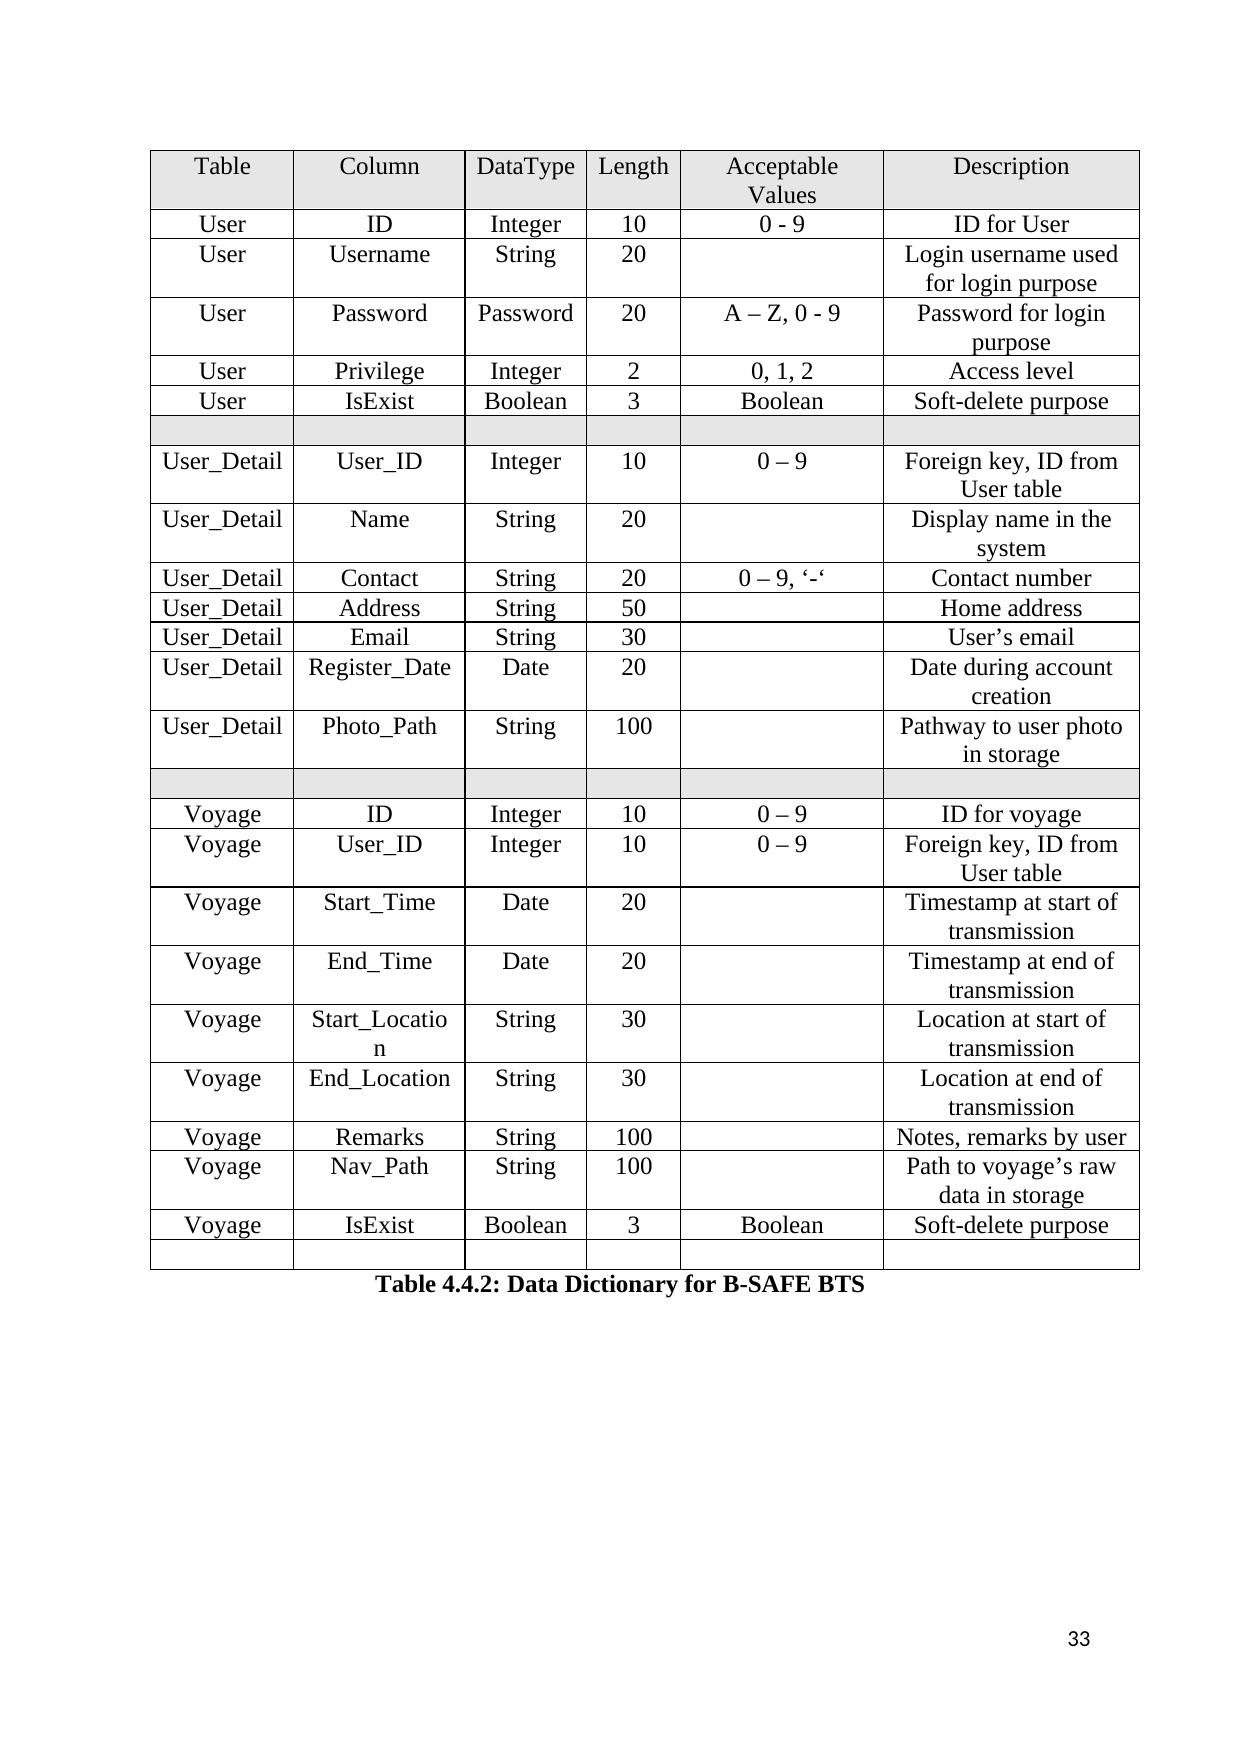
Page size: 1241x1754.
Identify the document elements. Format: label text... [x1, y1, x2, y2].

table_cell End_Location [294, 1063, 464, 1121]
table_cell [587, 1240, 680, 1268]
table_cell [151, 416, 293, 445]
table_cell 20 [587, 652, 680, 710]
table_cell [151, 769, 293, 798]
table_cell 0 – 9 [681, 799, 883, 828]
table_cell 30 [587, 1005, 680, 1062]
table_cell Password [466, 298, 586, 355]
table_cell String [466, 1122, 586, 1150]
table_cell 0 – 9 [681, 829, 883, 886]
table_cell 10 [587, 829, 680, 886]
table_cell ID [294, 210, 464, 238]
table_cell User’s email [884, 623, 1139, 651]
table_cell User_ID [294, 829, 464, 886]
table_cell [681, 1151, 883, 1209]
table_cell Boolean [466, 1210, 586, 1239]
table_header Acceptable Values [681, 151, 883, 208]
table_cell Display name in the system [884, 504, 1139, 562]
table_cell Register_Date [294, 652, 464, 710]
table_cell 20 [587, 504, 680, 562]
table_cell Privilege [294, 356, 464, 385]
table_cell [681, 593, 883, 621]
table_cell [681, 946, 883, 1003]
table_cell ID for voyage [884, 799, 1139, 828]
table_cell 20 [587, 239, 680, 297]
table_cell String [466, 623, 586, 651]
table_cell Timestamp at end of transmission [884, 946, 1139, 1003]
table_cell 3 [587, 1210, 680, 1239]
table_cell [681, 1240, 883, 1268]
table_cell 20 [587, 888, 680, 945]
table_cell Boolean [681, 386, 883, 415]
table_cell ID for User [884, 210, 1139, 238]
table_cell Integer [466, 210, 586, 238]
table_cell [587, 416, 680, 445]
table_cell Login username used for login purpose [884, 239, 1139, 297]
table_cell 30 [587, 1063, 680, 1121]
table_cell 20 [587, 946, 680, 1003]
table_cell Start_Time [294, 888, 464, 945]
table_cell User_Detail [151, 652, 293, 710]
table_cell [466, 1240, 586, 1268]
table_cell Voyage [151, 799, 293, 828]
table_cell Foreign key, ID from User table [884, 829, 1139, 886]
table_cell 30 [587, 623, 680, 651]
table_cell [587, 769, 680, 798]
table_header Description [884, 151, 1139, 208]
table_cell Remarks [294, 1122, 464, 1150]
table_cell User_Detail [151, 446, 293, 503]
table_cell 3 [587, 386, 680, 415]
table_cell Voyage [151, 1063, 293, 1121]
table_cell Contact number [884, 563, 1139, 592]
table_cell Soft-delete purpose [884, 386, 1139, 415]
table_cell [681, 239, 883, 297]
table_cell Location at end of transmission [884, 1063, 1139, 1121]
table_cell User_Detail [151, 563, 293, 592]
table_cell 10 [587, 210, 680, 238]
table_cell Name [294, 504, 464, 562]
table_cell Date [466, 888, 586, 945]
table_cell [884, 416, 1139, 445]
table_cell String [466, 1005, 586, 1062]
table_cell Foreign key, ID from User table [884, 446, 1139, 503]
table_cell 100 [587, 1151, 680, 1209]
table_cell 0 - 9 [681, 210, 883, 238]
table_cell Integer [466, 829, 586, 886]
table_cell [884, 769, 1139, 798]
table_cell Date [466, 652, 586, 710]
table_cell Voyage [151, 1210, 293, 1239]
table_cell String [466, 1151, 586, 1209]
table_cell [681, 504, 883, 562]
table_cell Photo_Path [294, 711, 464, 768]
table_cell Boolean [681, 1210, 883, 1239]
table_cell [681, 888, 883, 945]
table_cell Contact [294, 563, 464, 592]
table_cell Pathway to user photo in storage [884, 711, 1139, 768]
table_cell Address [294, 593, 464, 621]
table_cell End_Time [294, 946, 464, 1003]
table_header Column [294, 151, 464, 208]
table_cell 10 [587, 799, 680, 828]
table_cell Path to voyage’s raw data in storage [884, 1151, 1139, 1209]
table_cell [294, 769, 464, 798]
table_cell A – Z, 0 - 9 [681, 298, 883, 355]
table_cell Timestamp at start of transmission [884, 888, 1139, 945]
table_cell 2 [587, 356, 680, 385]
table_cell Start_Location [294, 1005, 464, 1062]
table_cell String [466, 711, 586, 768]
table_cell Date [466, 946, 586, 1003]
table_cell Access level [884, 356, 1139, 385]
table_cell Voyage [151, 829, 293, 886]
table_cell 0, 1, 2 [681, 356, 883, 385]
table_header Length [587, 151, 680, 208]
table_cell String [466, 1063, 586, 1121]
table_cell Home address [884, 593, 1139, 621]
table_cell String [466, 504, 586, 562]
table_cell User [151, 356, 293, 385]
table_cell [681, 769, 883, 798]
table_cell Integer [466, 446, 586, 503]
table_cell String [466, 593, 586, 621]
table_cell ID [294, 799, 464, 828]
table_cell Integer [466, 799, 586, 828]
table_cell [681, 1005, 883, 1062]
table_cell [681, 652, 883, 710]
table_cell Boolean [466, 386, 586, 415]
table_cell 10 [587, 446, 680, 503]
table_cell [884, 1240, 1139, 1268]
table_cell User [151, 210, 293, 238]
table_cell Password [294, 298, 464, 355]
table_cell [681, 1063, 883, 1121]
table_cell Notes, remarks by user [884, 1122, 1139, 1150]
table_cell Email [294, 623, 464, 651]
table_cell IsExist [294, 386, 464, 415]
table_cell User [151, 386, 293, 415]
table_cell 0 – 9, ‘-‘ [681, 563, 883, 592]
table_cell [681, 1122, 883, 1150]
table_cell 20 [587, 563, 680, 592]
table_cell User_Detail [151, 504, 293, 562]
table_cell Soft-delete purpose [884, 1210, 1139, 1239]
table_cell 100 [587, 1122, 680, 1150]
table_header DataType [466, 151, 586, 208]
table_cell String [466, 239, 586, 297]
table_cell [466, 769, 586, 798]
table_cell [681, 623, 883, 651]
table_cell User_ID [294, 446, 464, 503]
table_cell User_Detail [151, 711, 293, 768]
table_cell User [151, 239, 293, 297]
table_cell Password for login purpose [884, 298, 1139, 355]
table_cell [151, 1240, 293, 1268]
table_cell [294, 1240, 464, 1268]
text Table 4.4.2: Data Dictionary for B-SAFE BTS [150, 1270, 1090, 1298]
table_cell User_Detail [151, 593, 293, 621]
table_header Table [151, 151, 293, 208]
table_cell Voyage [151, 888, 293, 945]
table_cell 50 [587, 593, 680, 621]
table_cell IsExist [294, 1210, 464, 1239]
table_cell User_Detail [151, 623, 293, 651]
table_cell Voyage [151, 1005, 293, 1062]
table_cell 20 [587, 298, 680, 355]
table_cell User [151, 298, 293, 355]
table_cell [681, 416, 883, 445]
table_cell Nav_Path [294, 1151, 464, 1209]
table_cell Voyage [151, 946, 293, 1003]
table_cell [466, 416, 586, 445]
table_cell 100 [587, 711, 680, 768]
table_cell [681, 711, 883, 768]
table_cell Voyage [151, 1151, 293, 1209]
table_cell 0 – 9 [681, 446, 883, 503]
table_cell Voyage [151, 1122, 293, 1150]
table_cell Username [294, 239, 464, 297]
table_cell [294, 416, 464, 445]
table_cell Location at start of transmission [884, 1005, 1139, 1062]
table_cell Integer [466, 356, 586, 385]
table_cell Date during account creation [884, 652, 1139, 710]
table_cell String [466, 563, 586, 592]
